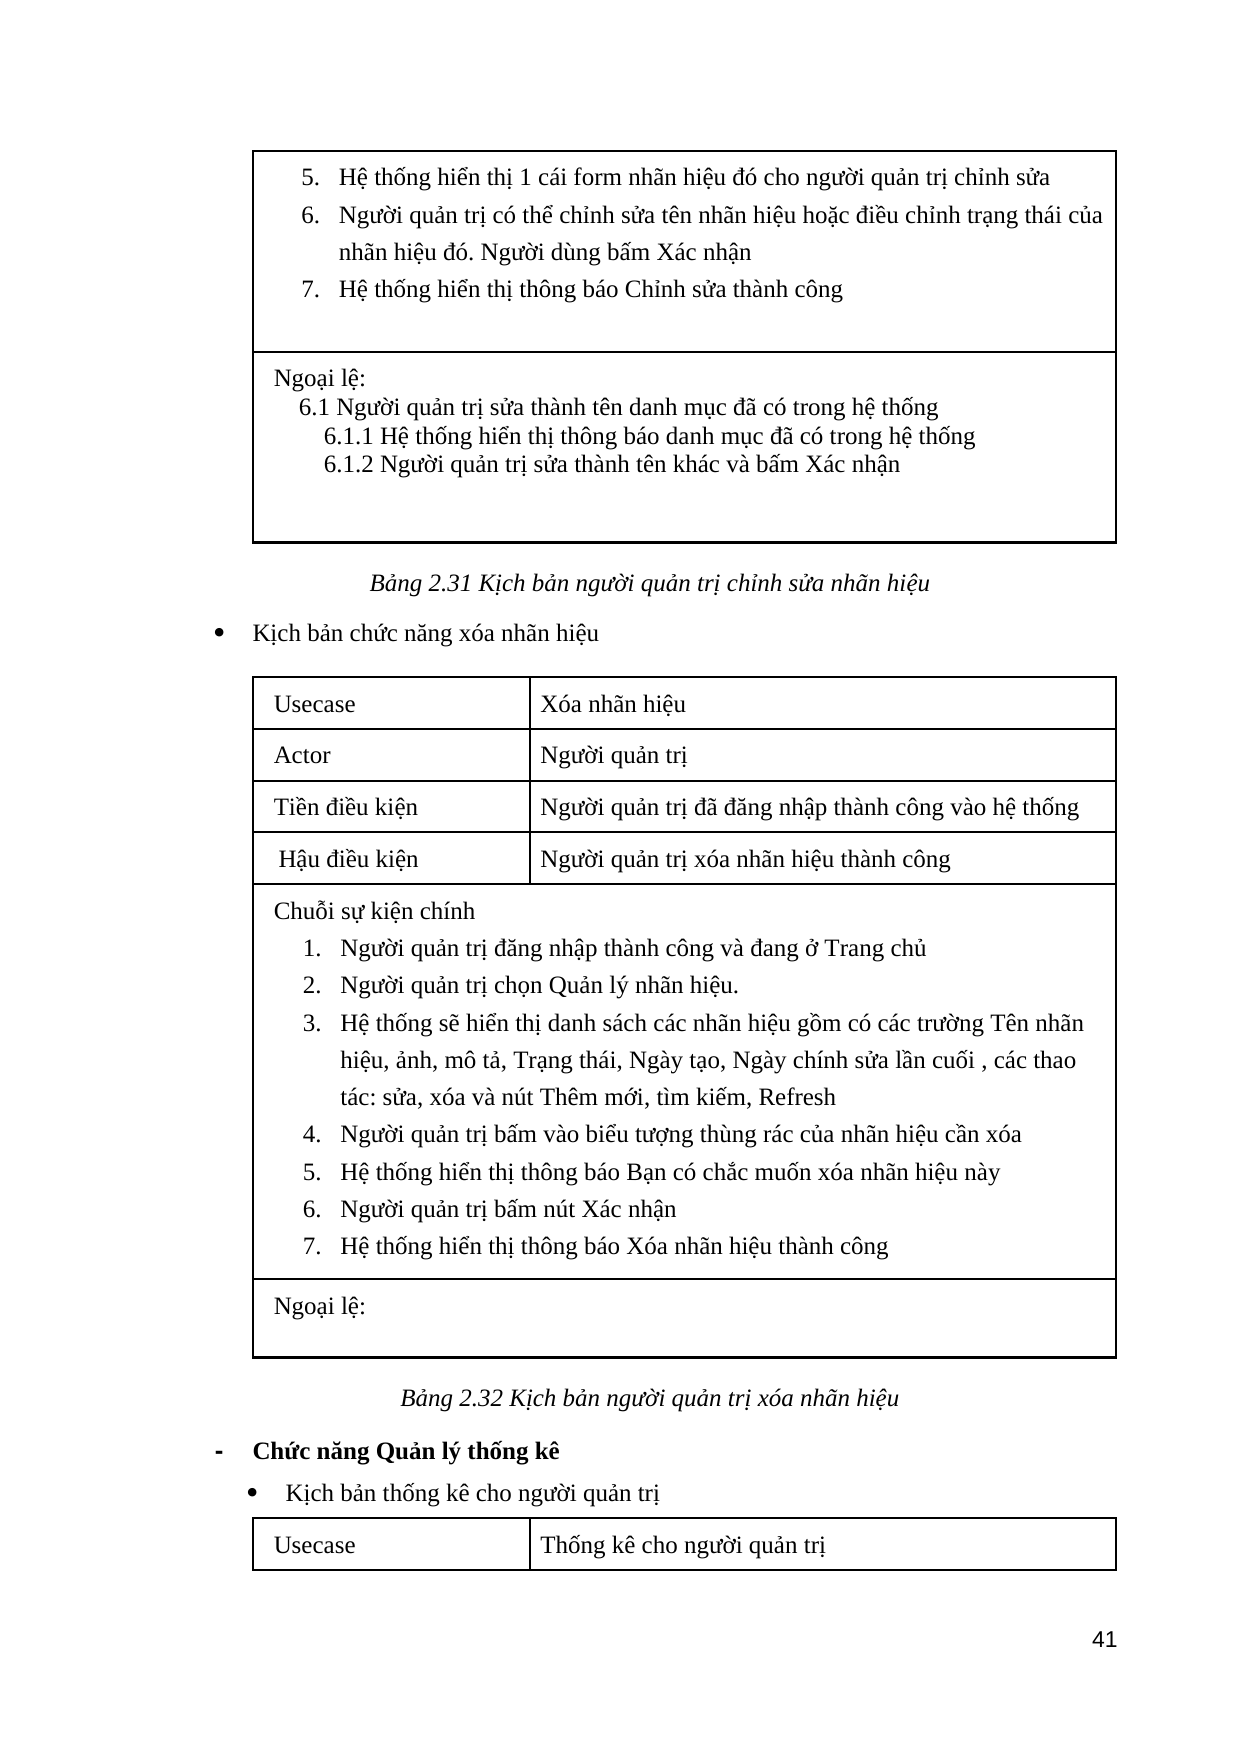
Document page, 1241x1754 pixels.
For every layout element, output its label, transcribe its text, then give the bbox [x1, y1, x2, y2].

table_cell Hậu điều kiện [254, 833, 529, 883]
table_header Xóa nhãn hiệu [531, 678, 1115, 728]
text Bảng 2.32 Kịch bản người quản trị xóa nhãn hiệu [177, 1383, 1122, 1412]
text Bảng 2.31 Kịch bản người quản trị chỉnh sửa nhãn hiệu [177, 568, 1122, 597]
list Chức năng Quản lý thống kê [215, 1433, 1122, 1467]
table_cell Tiền điều kiện [254, 782, 529, 831]
table_cell Actor [254, 730, 529, 779]
table_cell Ngoại lệ: 6.1 Người quản trị sửa thành tên danh mục đã có trong hệ thống 6.1.1 Hệ thống hiển thị thông báo danh mục đã có trong hệ thống 6.1.2 Người quản trị sửa thành tên khác và bấm Xác nhận [254, 353, 1115, 541]
table_cell Người quản trị xóa nhãn hiệu thành công [531, 833, 1115, 883]
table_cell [254, 152, 1115, 351]
table_header Thống kê cho người quản trị [531, 1519, 1115, 1569]
table_cell Chuỗi sự kiện chính Người quản trị đăng nhập thành công và đang ở Trang chủ Người quản trị chọn Quản lý nhãn hiệu. Hệ thống sẽ hiển thị danh sách các nhãn hiệu gồm có các trường Tên nhãn hiệu, ảnh, mô tả, Trạng thái, Ngày tạo, Ngày chính sửa lần cuối , các thao tác: sửa, xóa và nút Thêm mới, tìm kiếm, Refresh Người quản trị bấm vào biểu tượng thùng rác của nhãn hiệu cần xóa Hệ thống hiển thị thông báo Bạn có chắc muốn xóa nhãn hiệu này Người quản trị bấm nút Xác nhận Hệ thống hiển thị thông báo Xóa nhãn hiệu thành công [254, 885, 1115, 1278]
table_cell Người quản trị [531, 730, 1115, 779]
table_header Usecase [254, 1519, 529, 1569]
table_header Usecase [254, 678, 529, 728]
list Kịch bản thống kê cho người quản trị [248, 1478, 1122, 1507]
table_cell Người quản trị đã đăng nhập thành công vào hệ thống [531, 782, 1115, 831]
list Kịch bản chức năng xóa nhãn hiệu [215, 618, 1122, 647]
table_cell Ngoại lệ: [254, 1280, 1115, 1356]
